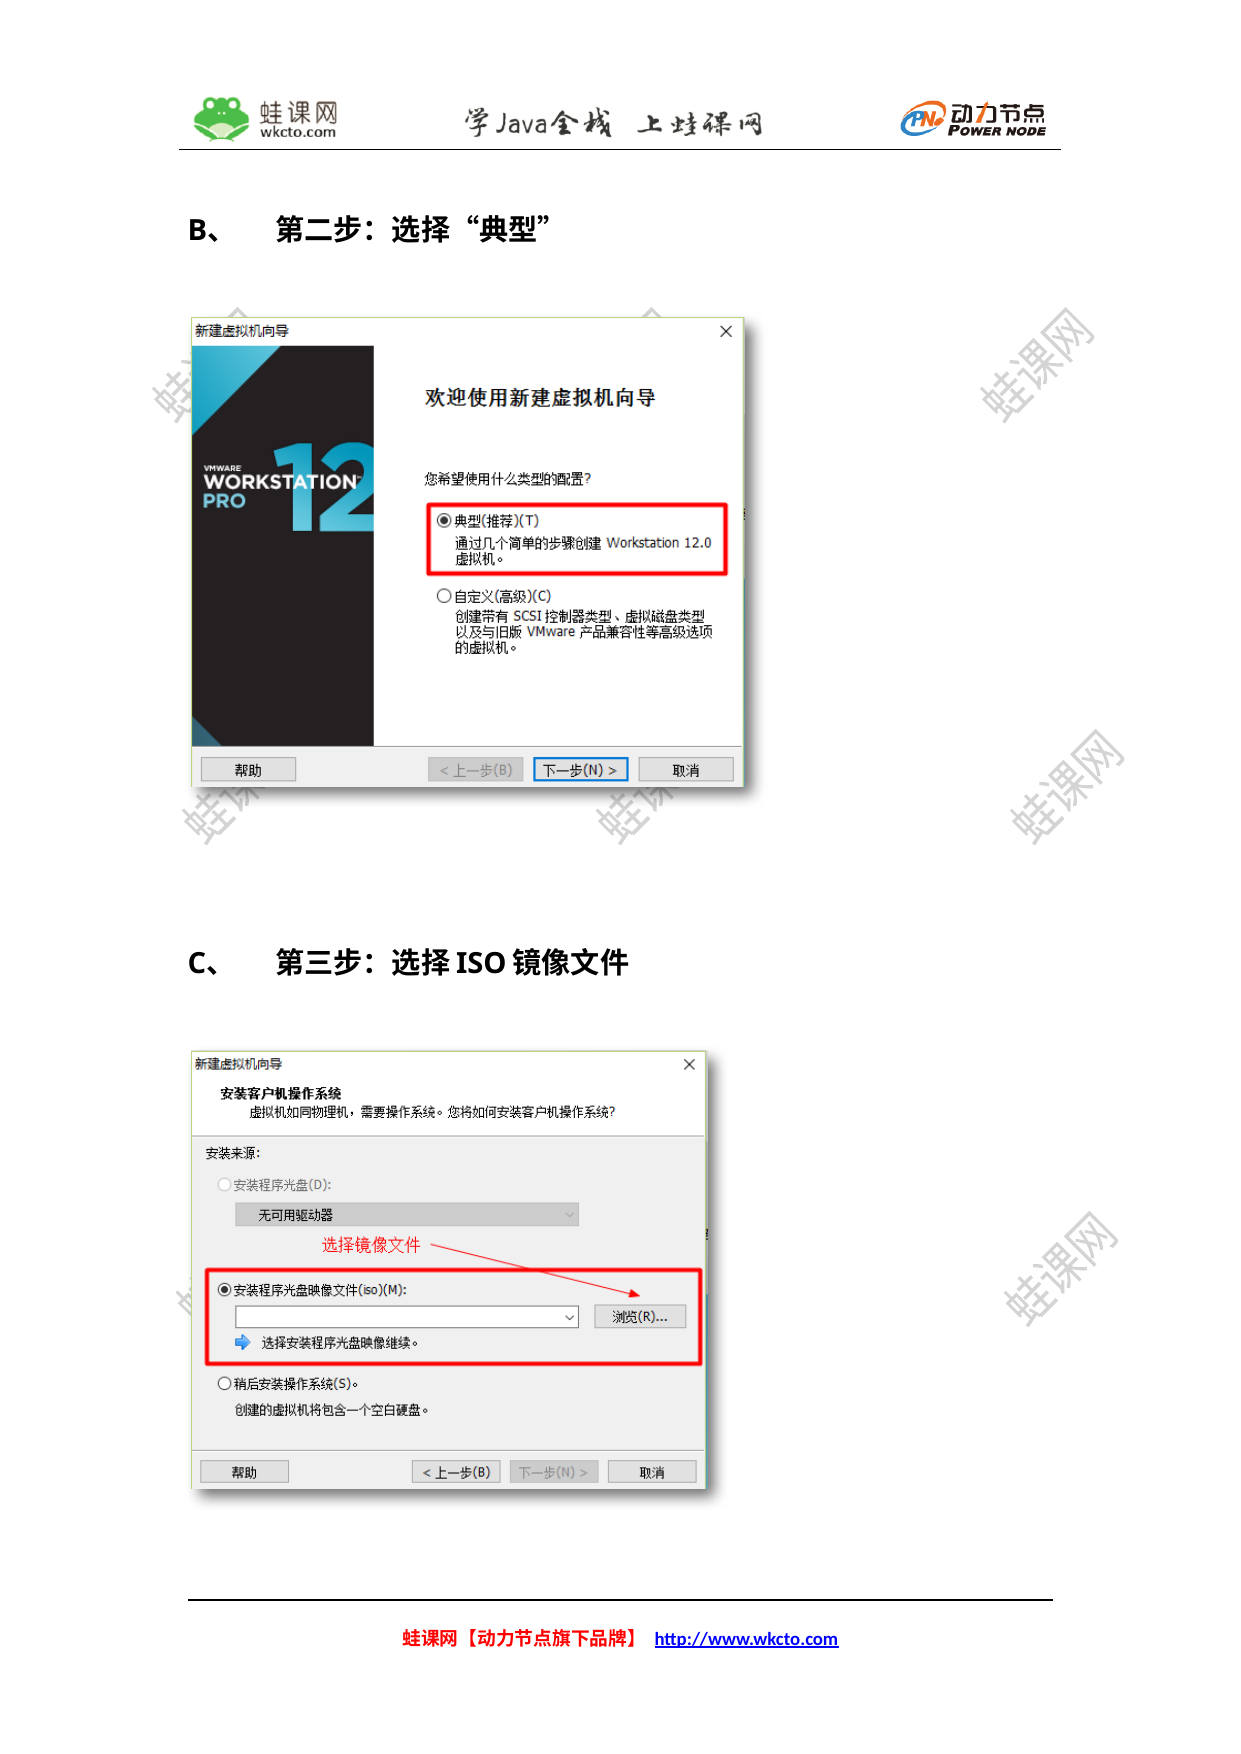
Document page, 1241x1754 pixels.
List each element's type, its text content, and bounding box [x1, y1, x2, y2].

picture [187, 90, 1049, 147]
subtitle 第三步：选择ISO镜像文件 [187, 929, 1053, 994]
subtitle 第二步：选择“典型” [187, 196, 1053, 261]
picture [191, 1050, 708, 1489]
picture [191, 317, 745, 787]
